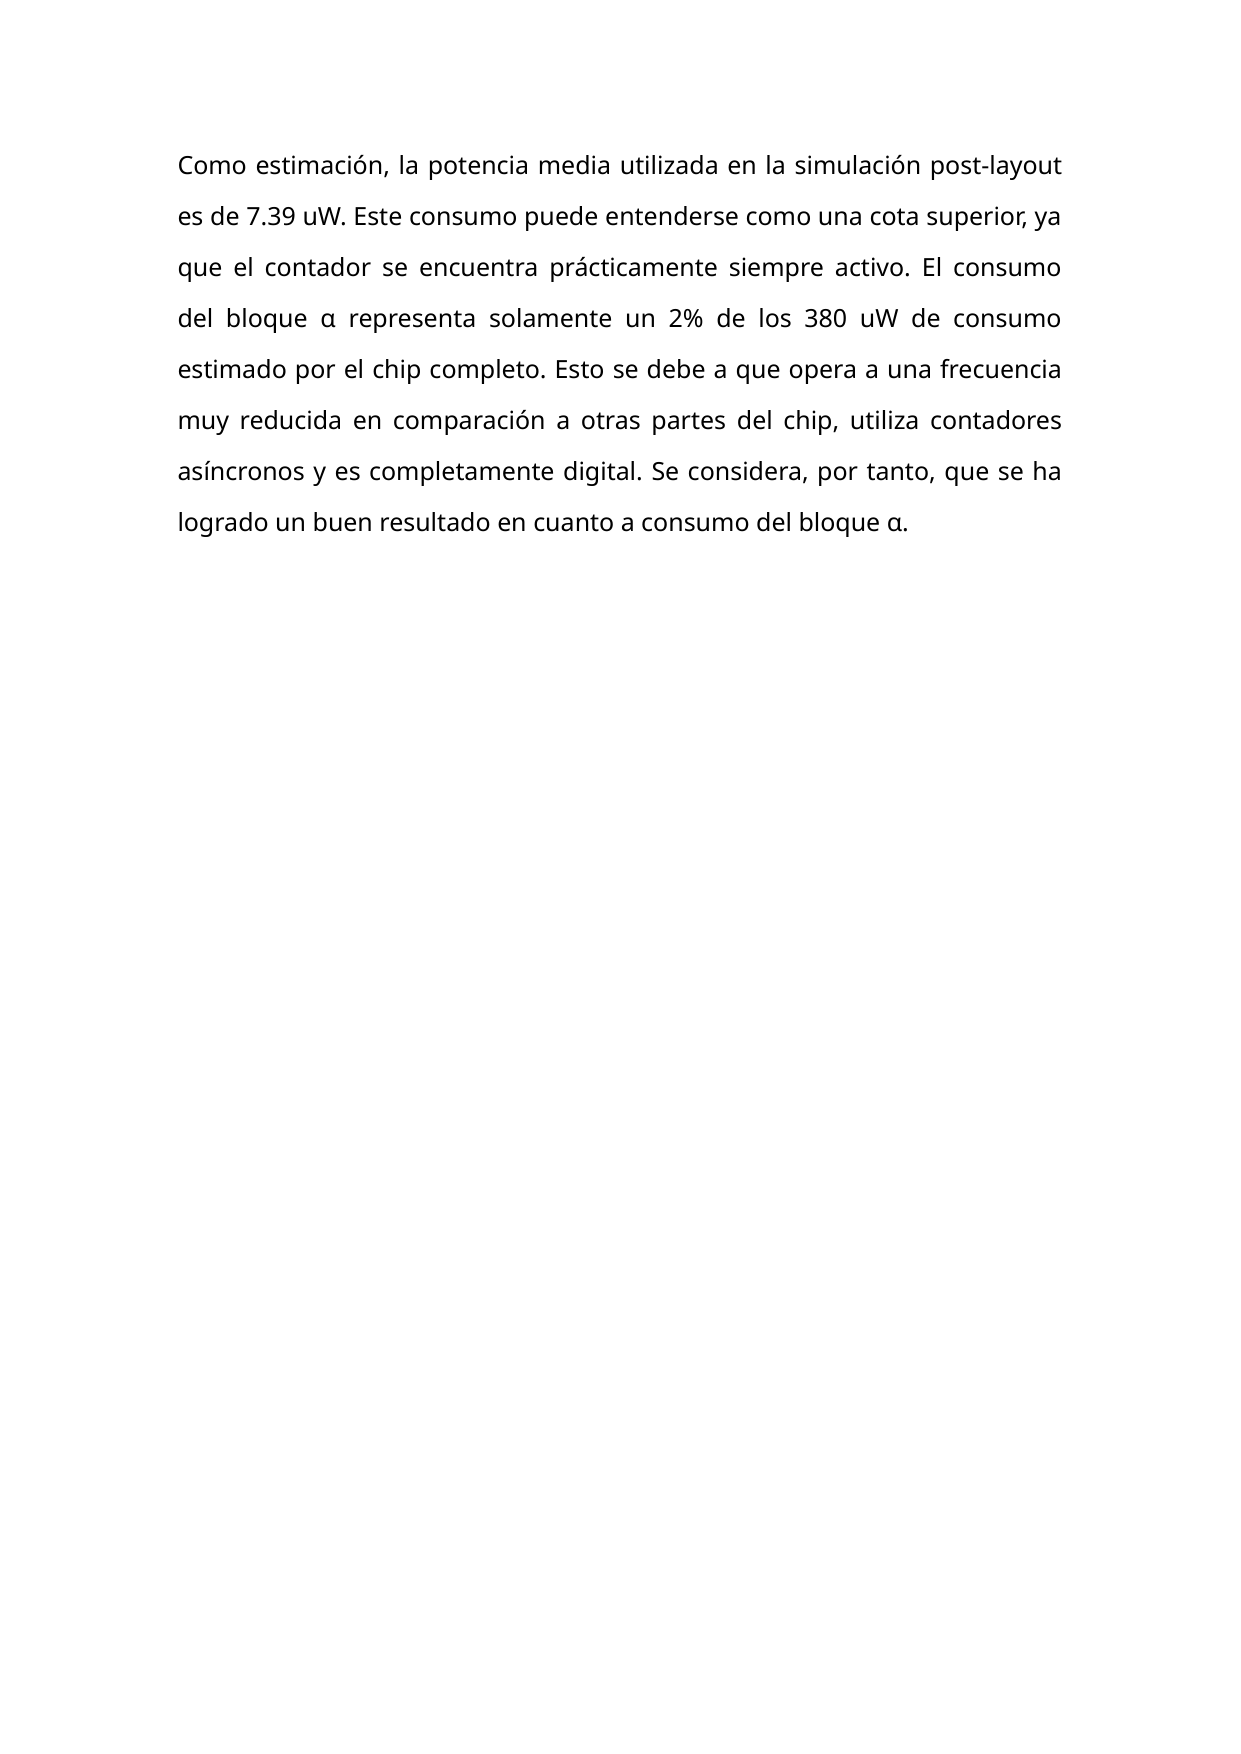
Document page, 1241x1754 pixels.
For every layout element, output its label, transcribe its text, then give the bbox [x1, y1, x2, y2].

text Como estimación, la potencia media utilizada en la simulación post-layout es de 7.39 uW. Este consumo puede entenderse como una cota superior, ya que el contador se encuentra prácticamente siempre activo. El consumo del bloque α representa solamente un 2% de los 380 uW de consumo estimado por el chip completo. Esto se debe a que opera a una frecuencia muy reducida en comparación a otras partes del chip, utiliza contadores asíncronos y es completamente digital. Se considera, por tanto, que se ha logrado un buen resultado en cuanto a consumo del bloque α. [177, 148, 1063, 539]
